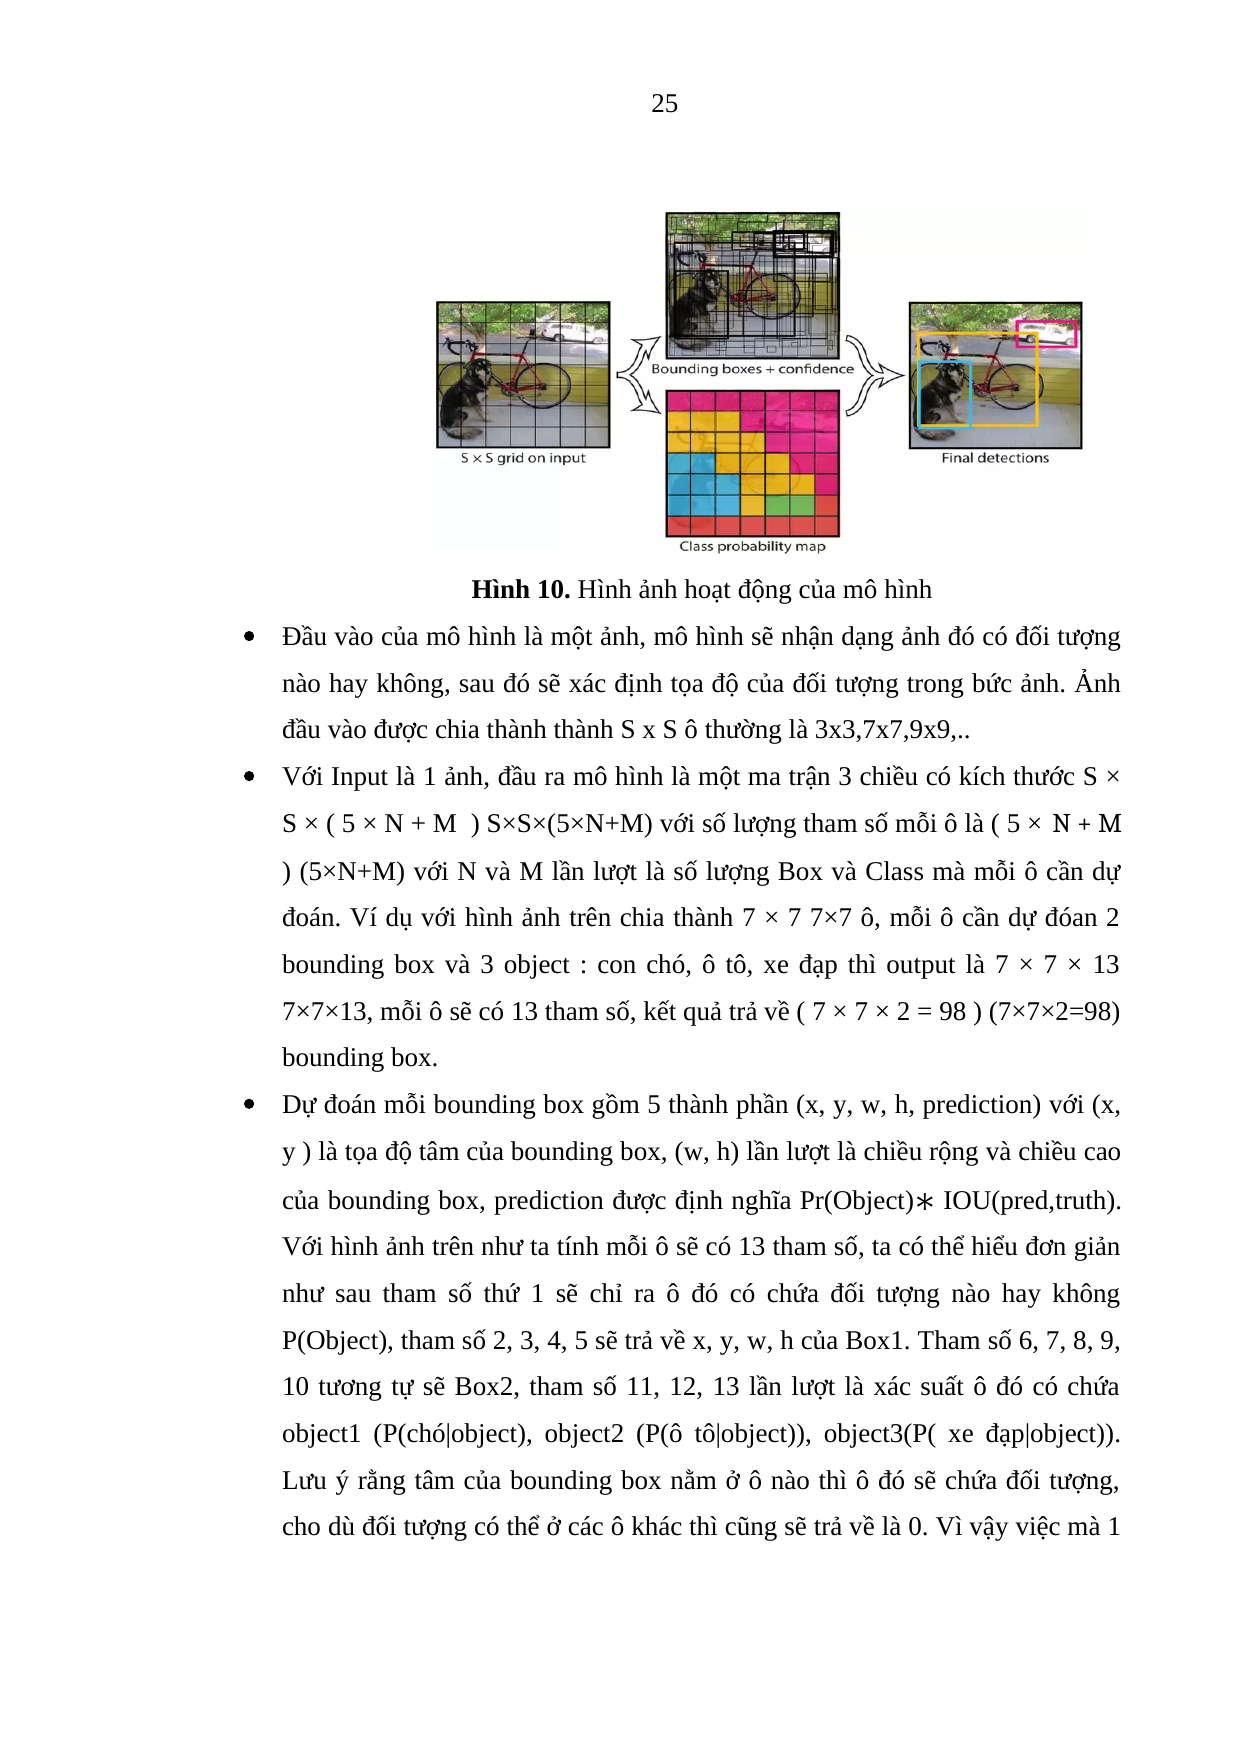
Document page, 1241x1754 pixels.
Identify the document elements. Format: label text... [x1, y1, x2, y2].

text Hình 10. Hình ảnh hoạt động của mô hình [207, 573, 1122, 605]
list Đầu vào của mô hình là một ảnh, mô hình sẽ nhận dạng ảnh đó có đối tượng nào hay không, sau đó sẽ xác định tọa độ của đối tượng trong bức ảnh. Ảnh đầu vào được chia thành thành S x S ô thường là 3x3,7x7,9x9,.. [244, 620, 1122, 745]
picture [431, 206, 1091, 558]
list Với Input là 1 ảnh, đầu ra mô hình là một ma trận 3 chiều có kích thước S × S × ( 5 × N + M ) S×S×(5×N+M) với số lượng tham số mỗi ô là ( 5 × N + M ) (5×N+M) với N và M lần lượt là số lượng Box và Class mà mỗi ô cần dự đoán. Ví dụ với hình ảnh trên chia thành 7 × 7 7×7 ô, mỗi ô cần dự đóan 2 bounding box và 3 object : con chó, ô tô, xe đạp thì output là 7 × 7 × 13 7×7×13, mỗi ô sẽ có 13 tham số, kết quả trả về ( 7 × 7 × 2 = 98 ) (7×7×2=98) bounding box. [244, 760, 1122, 1072]
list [244, 1088, 1122, 1542]
